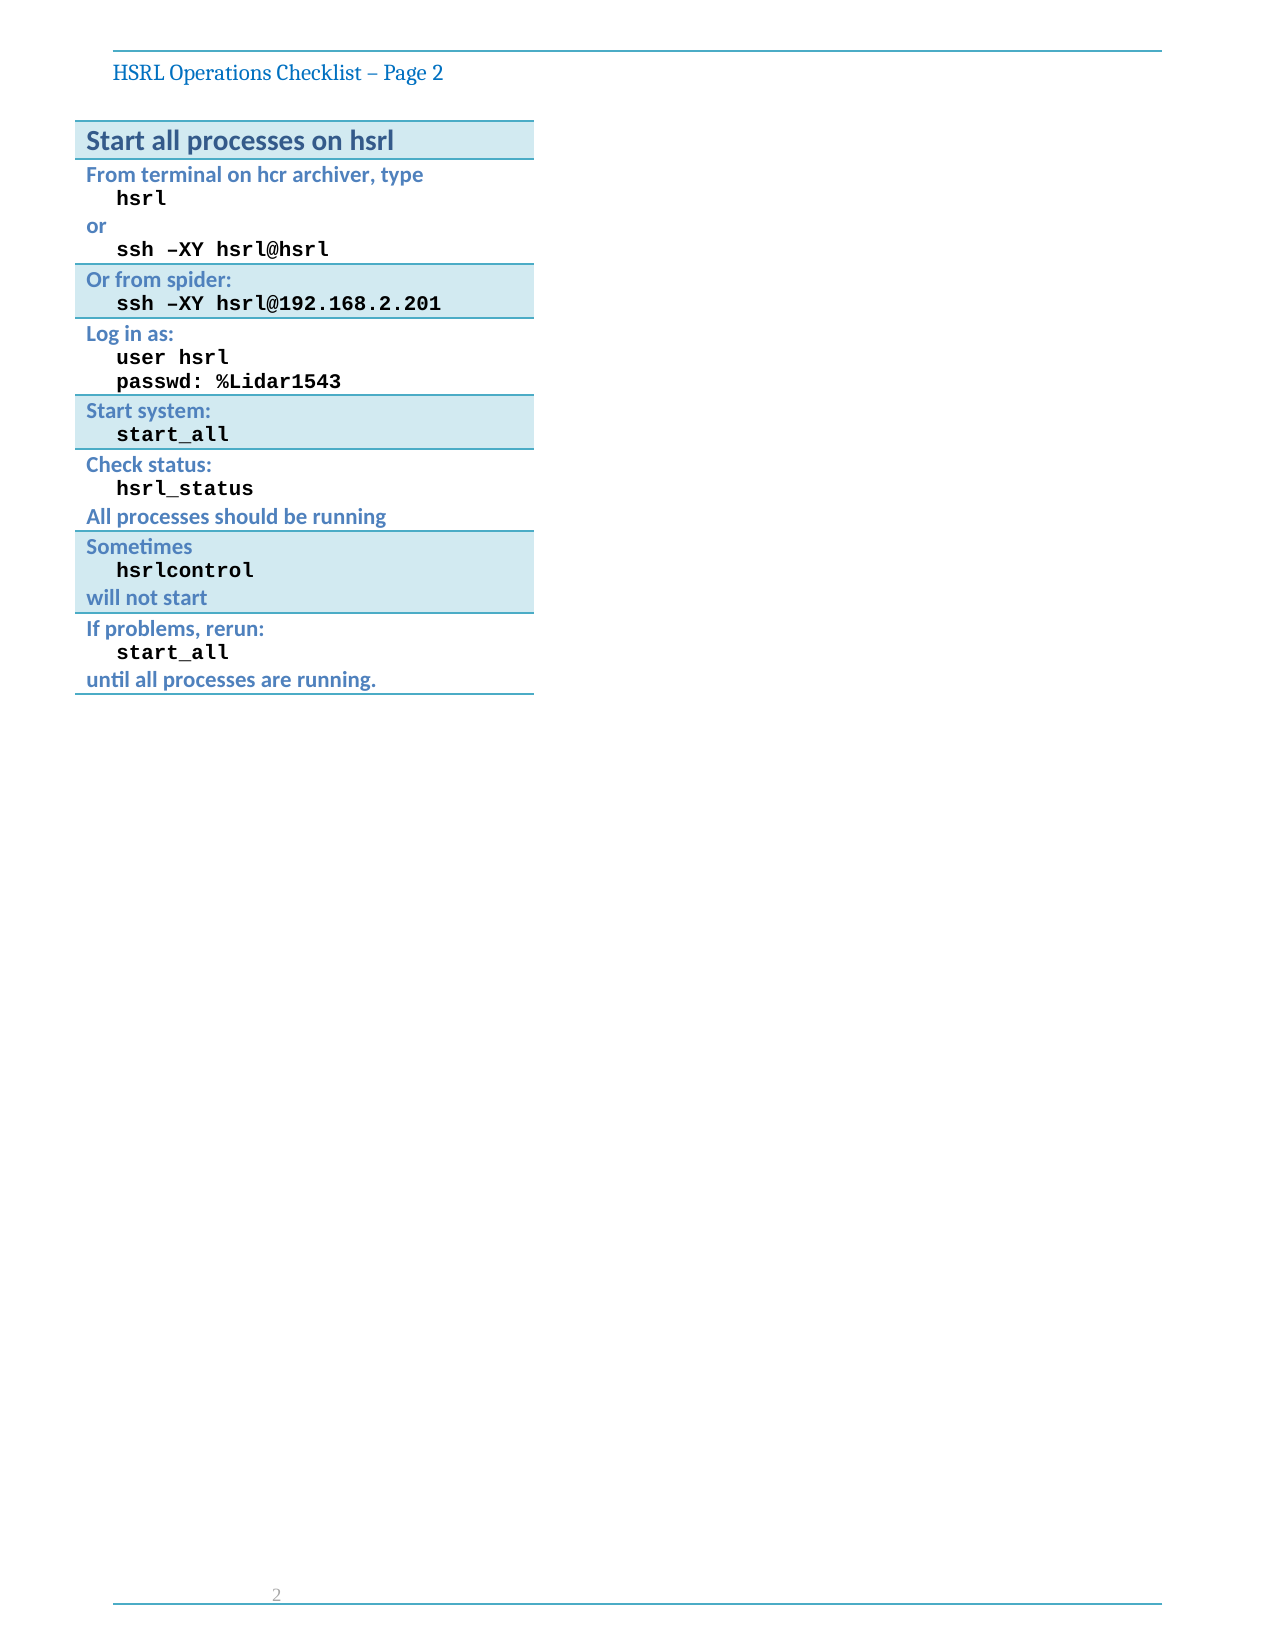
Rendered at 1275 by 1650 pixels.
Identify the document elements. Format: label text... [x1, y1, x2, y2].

table_cell Check status: hsrl_status All processes should be running [75, 450, 534, 530]
table_cell From terminal on hcr archiver, type hsrl or ssh –XY hsrl@hsrl [75, 160, 534, 263]
table_cell Log in as: user hsrl passwd: %Lidar1543 [75, 319, 534, 394]
table_cell Sometimes hsrlcontrol will not start [75, 532, 534, 612]
table_cell Start all processes on hsrl [75, 122, 534, 158]
table_cell Start system: start_all [75, 396, 534, 448]
table_cell Or from spider: ssh –XY hsrl@192.168.2.201 [75, 265, 534, 317]
table_cell If problems, rerun: start_all until all processes are running. [75, 614, 534, 693]
